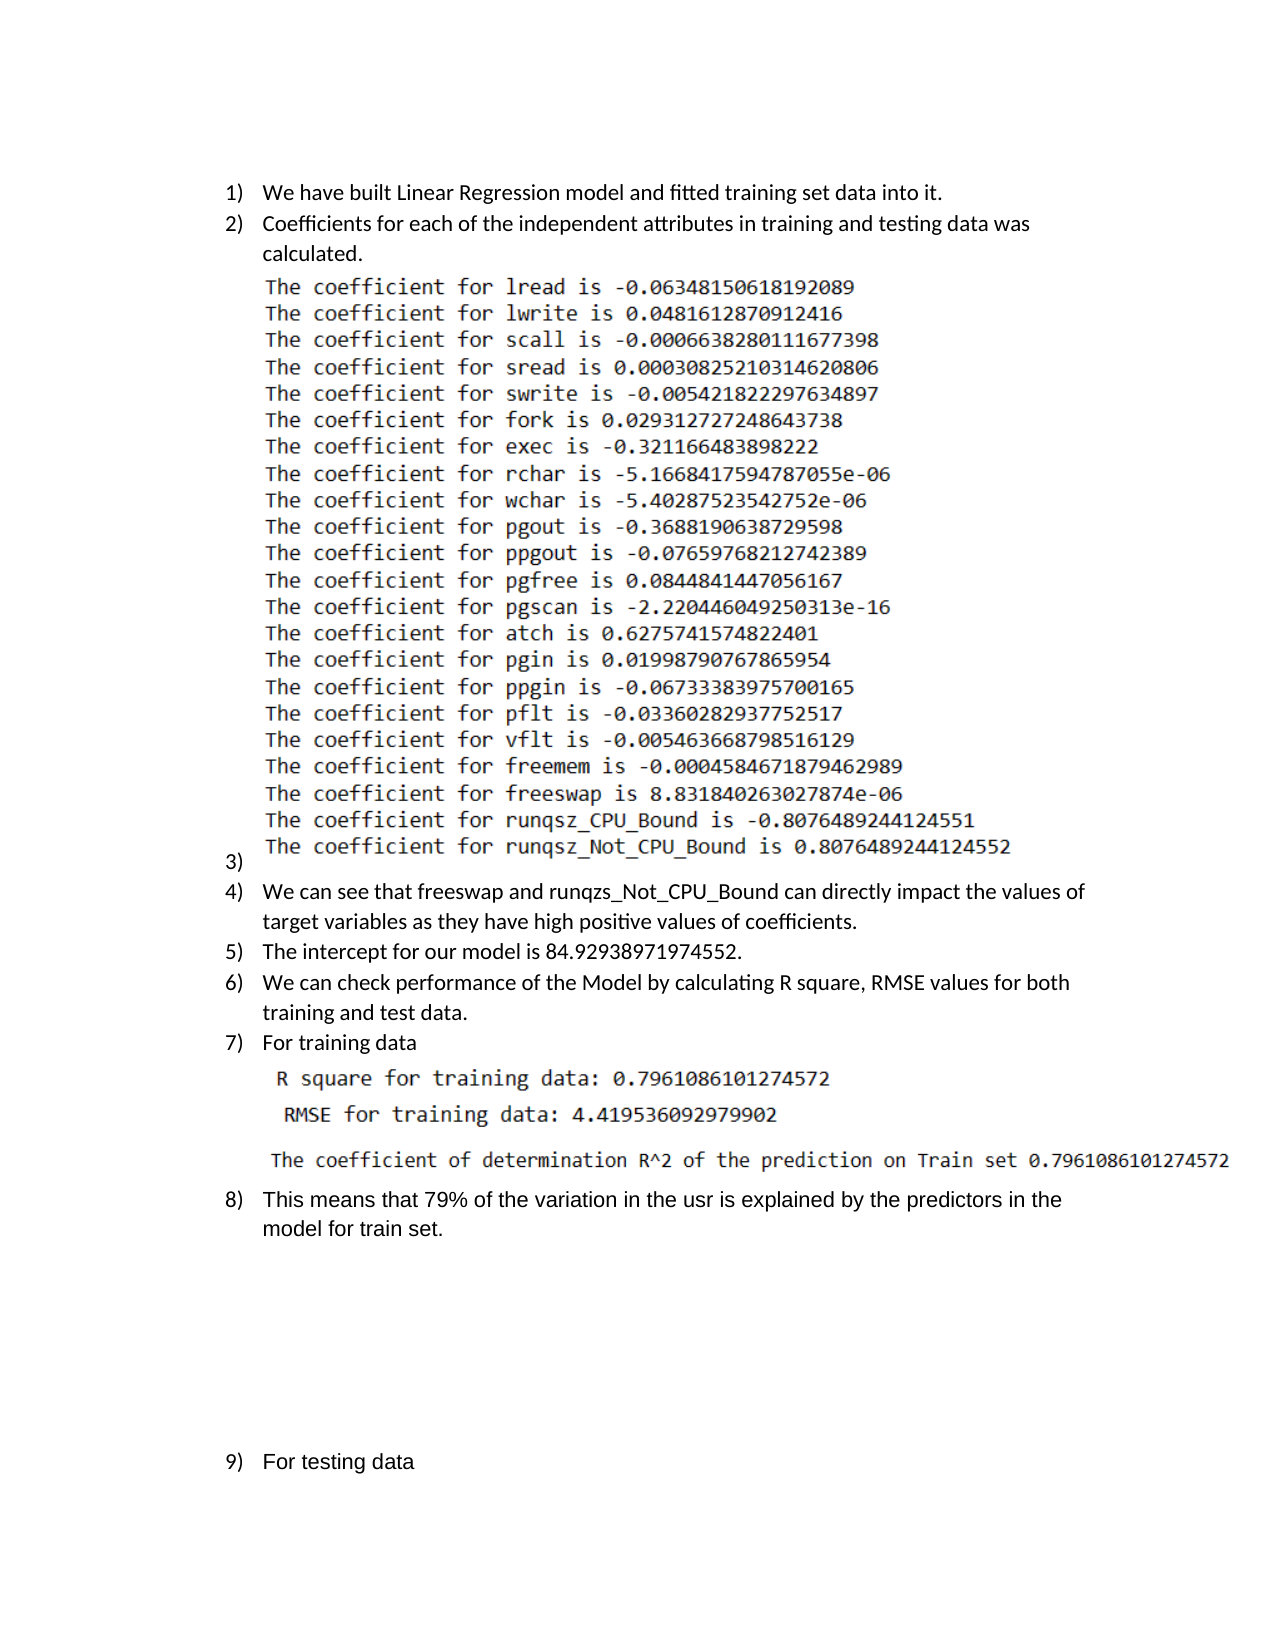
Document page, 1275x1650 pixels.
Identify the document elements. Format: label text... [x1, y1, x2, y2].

list The intercept for our model is 84.92938971974552. [225, 937, 1125, 966]
list We have built Linear Regression model and fitted training set data into it. [225, 178, 1125, 206]
list For testing data [225, 1447, 1125, 1475]
list We can check performance of the Model by calculating R square, RMSE values for both training and test data. [225, 968, 1125, 1026]
picture [262, 1099, 814, 1141]
list This means that 79% of the variation in the usr is explained by the predictors in the model for train set. [225, 1185, 1125, 1241]
picture [262, 269, 1034, 870]
list For training data [225, 1028, 1125, 1056]
picture [262, 1142, 1238, 1184]
picture [262, 1058, 859, 1097]
list We can see that freeswap and runqzs_Not_CPU_Bound can directly impact the values of target variables as they have high positive values of coefficients. [225, 877, 1125, 935]
list Coefficients for each of the independent attributes in training and testing data was calculated. [225, 209, 1125, 267]
